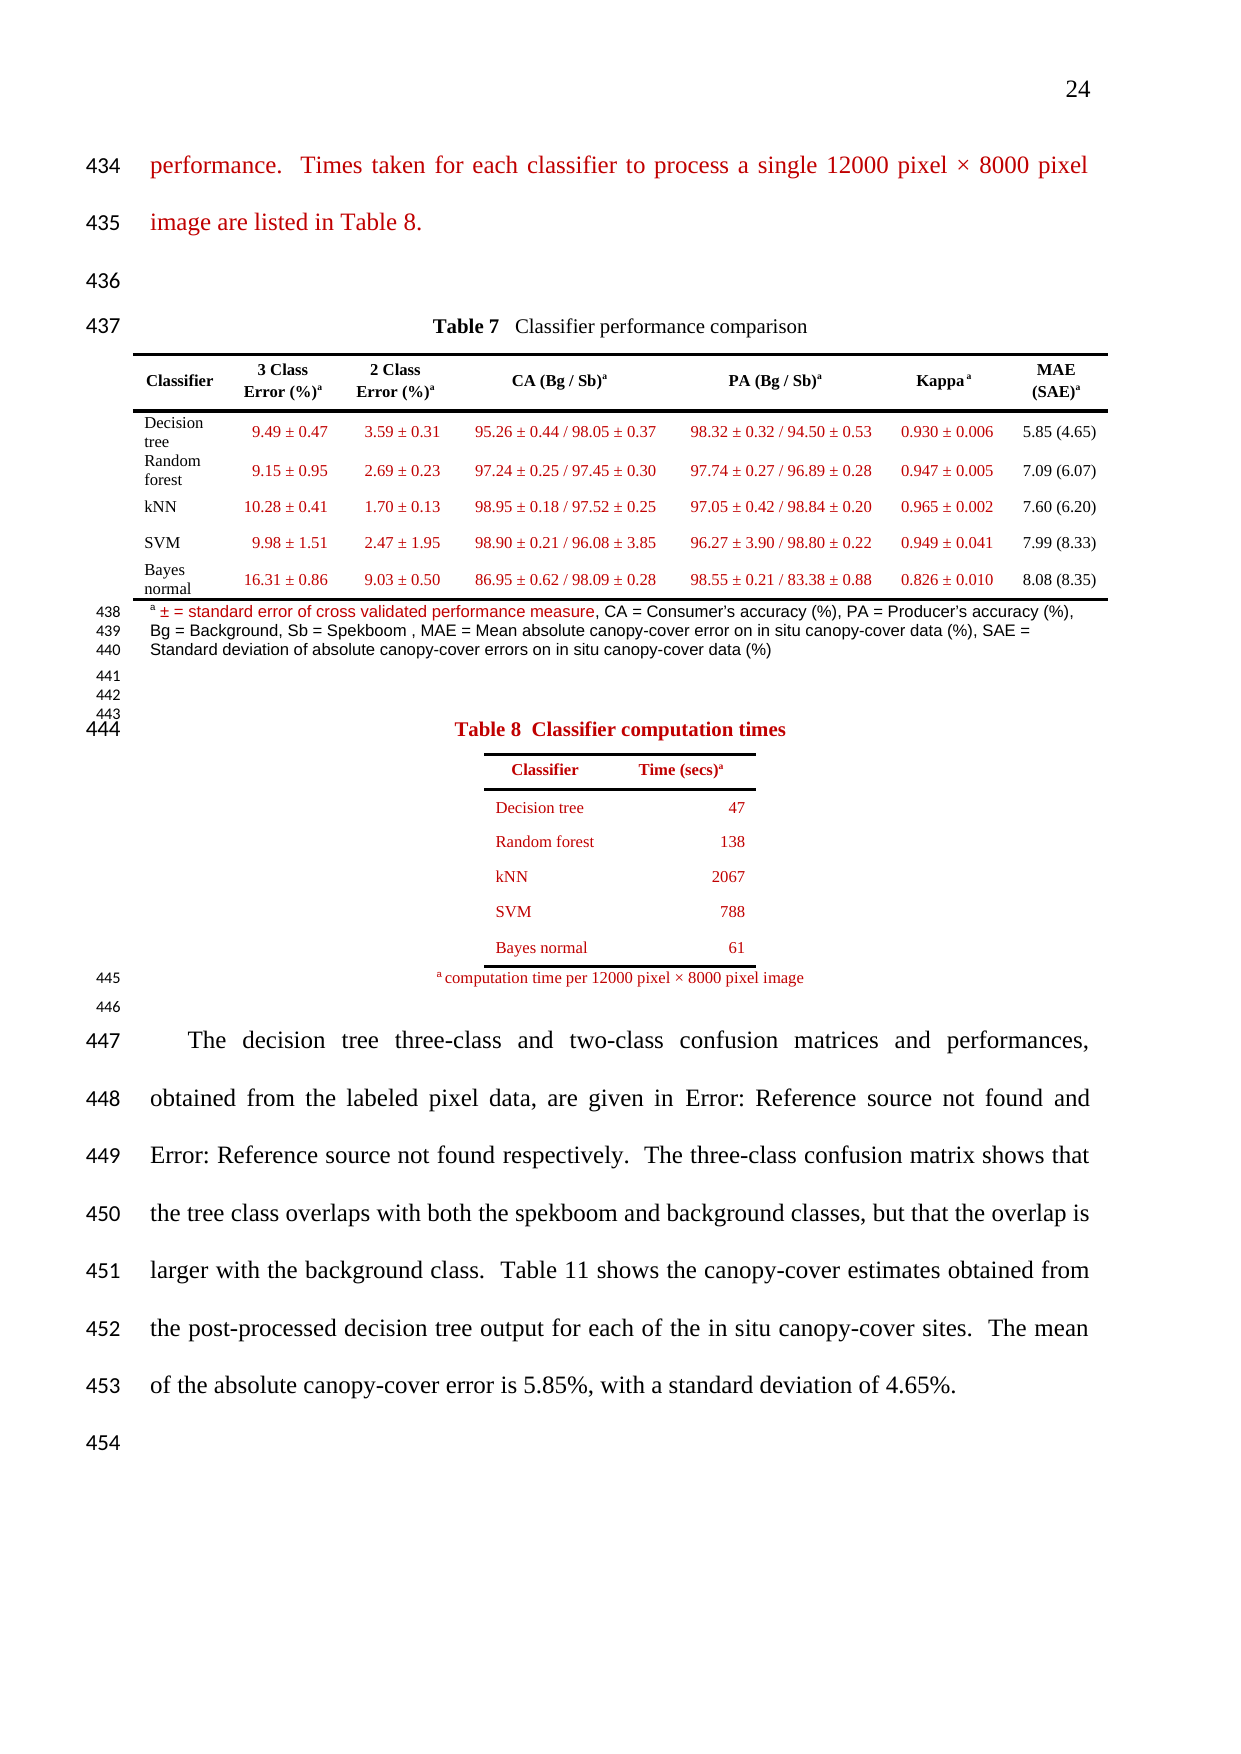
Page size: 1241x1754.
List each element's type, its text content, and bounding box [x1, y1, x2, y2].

table_cell 0.930 ± 0.006 [883, 413, 1004, 451]
table_header 3 Class Error (%)a [226, 356, 339, 409]
table_cell 98.32 ± 0.32 / 94.50 ± 0.53 [667, 413, 883, 451]
table_cell 8.08 (8.35) [1005, 560, 1107, 598]
table_cell 9.98 ± 1.51 [226, 525, 339, 560]
table_cell SVM [484, 894, 605, 929]
table_cell 2067 [605, 859, 756, 894]
table_cell 788 [605, 894, 756, 929]
table_cell 0.826 ± 0.010 [883, 560, 1004, 598]
table_cell Random forest [133, 451, 226, 489]
table_cell 0.965 ± 0.002 [883, 489, 1004, 524]
table_cell 16.31 ± 0.86 [226, 560, 339, 598]
table_cell 9.15 ± 0.95 [226, 451, 339, 489]
table_cell kNN [484, 859, 605, 894]
table_cell 98.90 ± 0.21 / 96.08 ± 3.85 [451, 525, 667, 560]
table_cell SVM [133, 525, 226, 560]
table_header MAE (SAE)a [1005, 356, 1107, 409]
table_cell 10.28 ± 0.41 [226, 489, 339, 524]
table_header Classifier [484, 756, 605, 788]
table_cell Random forest [484, 823, 605, 859]
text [150, 150, 1090, 236]
table_header PA (Bg / Sb)a [667, 356, 883, 409]
text a ± = standard error of cross validated performance measure, CA = Consumer’s accuracy (%), PA = Producer’s accuracy (%), Bg = Background, Sb = Spekboom , MAE = Mean absolute canopy-cover error on in situ canopy-cover data (%), SAE = Standard deviation of absolute canopy-cover errors on in situ canopy-cover data (%) [150, 601, 1090, 659]
table_cell 1.70 ± 0.13 [339, 489, 451, 524]
table_cell 0.949 ± 0.041 [883, 525, 1004, 560]
table_cell 61 [605, 930, 756, 965]
table_cell Bayes normal [133, 560, 226, 598]
table_header Time (secs)a [605, 756, 756, 788]
table_cell 7.99 (8.33) [1005, 525, 1107, 560]
table_cell 95.26 ± 0.44 / 98.05 ± 0.37 [451, 413, 667, 451]
table_cell kNN [133, 489, 226, 524]
table_cell 96.27 ± 3.90 / 98.80 ± 0.22 [667, 525, 883, 560]
table_cell 86.95 ± 0.62 / 98.09 ± 0.28 [451, 560, 667, 598]
table_cell Decision tree [133, 413, 226, 451]
table_cell 97.74 ± 0.27 / 96.89 ± 0.28 [667, 451, 883, 489]
table_cell 47 [605, 791, 756, 823]
table_cell 7.60 (6.20) [1005, 489, 1107, 524]
table_header Kappa a [883, 356, 1004, 409]
table_header CA (Bg / Sb)a [451, 356, 667, 409]
table_header Classifier [133, 356, 226, 409]
table_cell 98.95 ± 0.18 / 97.52 ± 0.25 [451, 489, 667, 524]
table_cell 2.47 ± 1.95 [339, 525, 451, 560]
text a computation time per 12000 pixel × 8000 pixel image [150, 968, 1090, 987]
table_cell 5.85 (4.65) [1005, 413, 1107, 451]
table_cell 97.05 ± 0.42 / 98.84 ± 0.20 [667, 489, 883, 524]
table_cell Bayes normal [484, 930, 605, 965]
table_cell 2.69 ± 0.23 [339, 451, 451, 489]
table_cell 3.59 ± 0.31 [339, 413, 451, 451]
table_cell 7.09 (6.07) [1005, 451, 1107, 489]
table_cell 9.49 ± 0.47 [226, 413, 339, 451]
text Table 7 Classifier performance comparison [150, 314, 1090, 338]
table_header 2 Class Error (%)a [339, 356, 451, 409]
table_cell 138 [605, 823, 756, 859]
table_cell 98.55 ± 0.21 / 83.38 ± 0.88 [667, 560, 883, 598]
table_cell 97.24 ± 0.25 / 97.45 ± 0.30 [451, 451, 667, 489]
table_cell Decision tree [484, 791, 605, 823]
table_cell 9.03 ± 0.50 [339, 560, 451, 598]
text Table 8 Classifier computation times [150, 716, 1090, 741]
table_cell 0.947 ± 0.005 [883, 451, 1004, 489]
